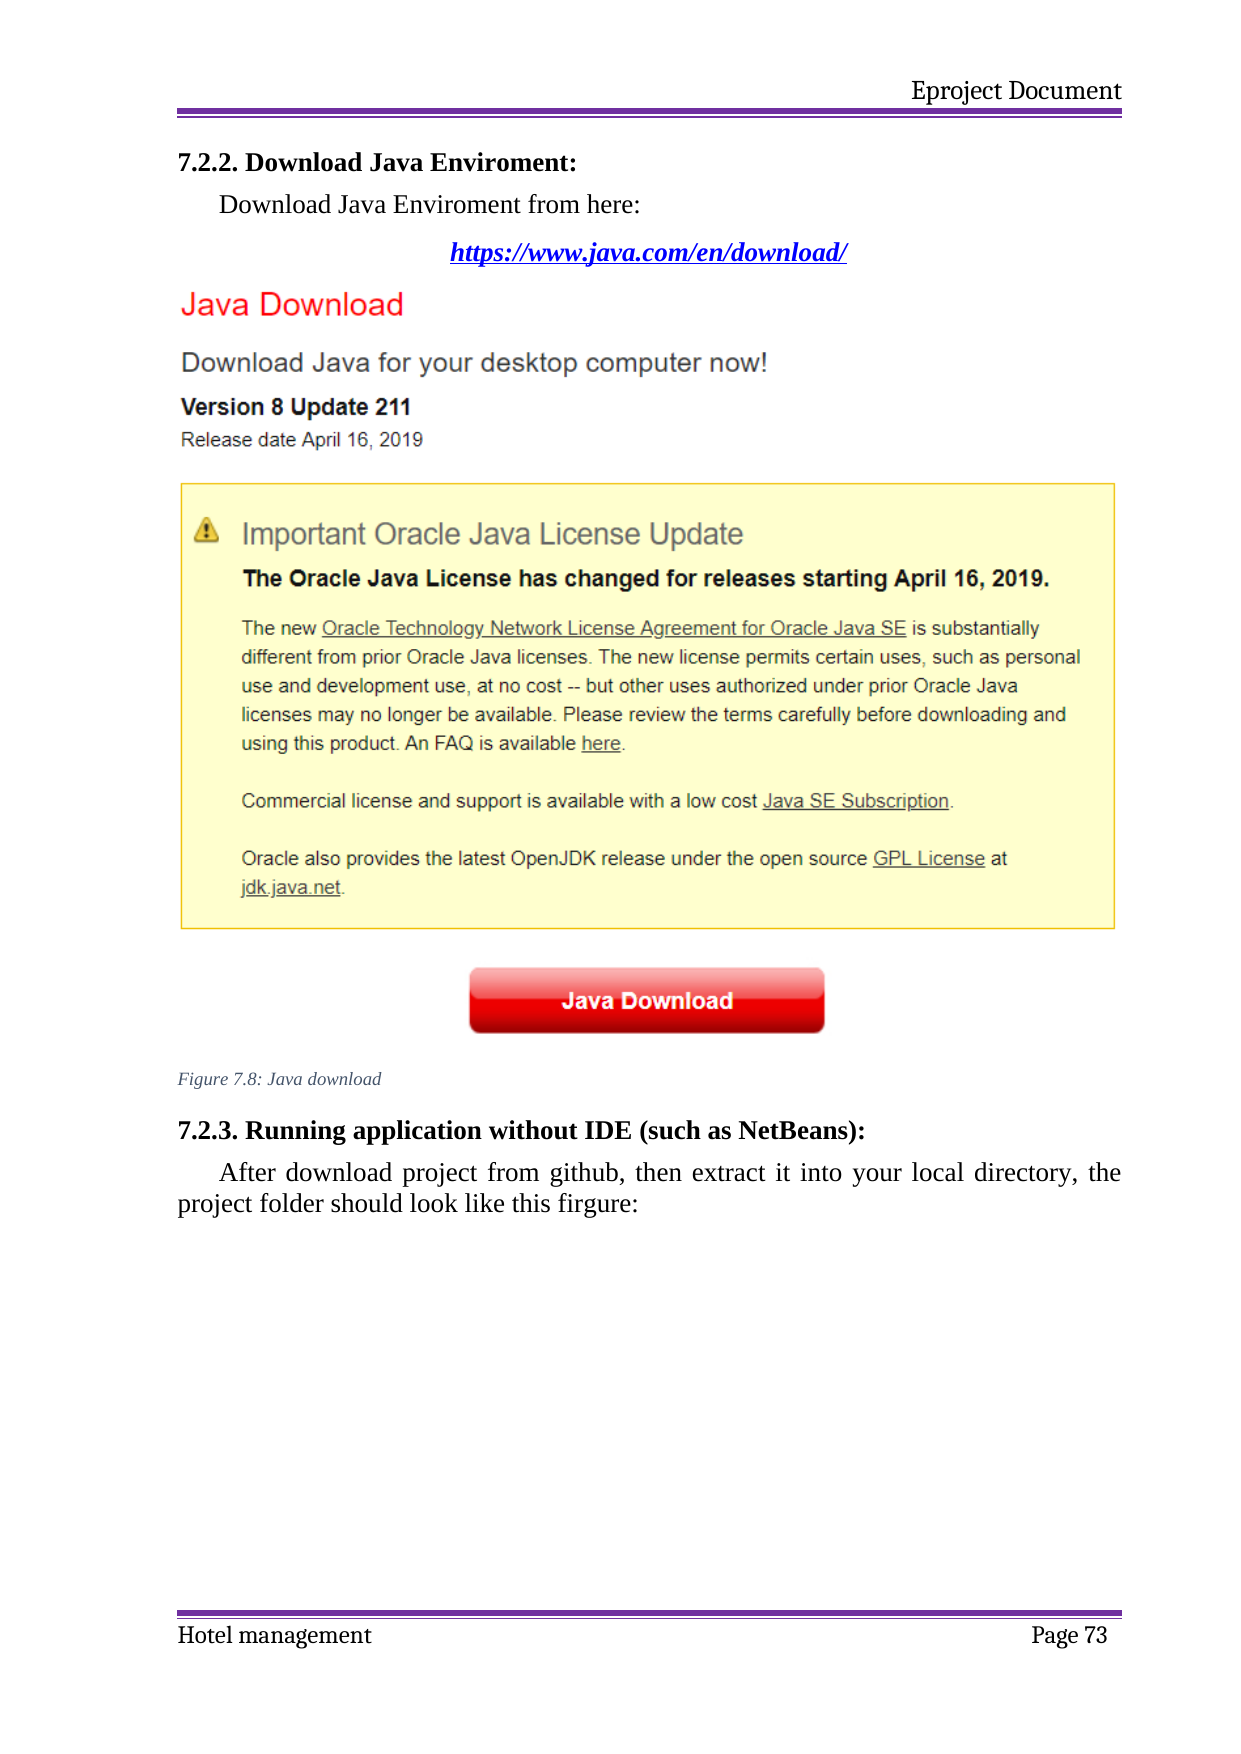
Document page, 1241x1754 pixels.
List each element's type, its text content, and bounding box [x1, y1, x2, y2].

text https://www.java.com/en/download/ [177, 236, 1122, 267]
picture [177, 283, 1123, 1051]
text Download Java Enviroment from here: [177, 188, 1122, 219]
subtitle 7.2.3. Running application without IDE (such as NetBeans): [177, 1114, 1122, 1145]
text After download project from github, then extract it into your local directory, the project folder should look like this firgure: [177, 1156, 1122, 1218]
subtitle 7.2.2. Download Java Enviroment: [177, 146, 1122, 177]
